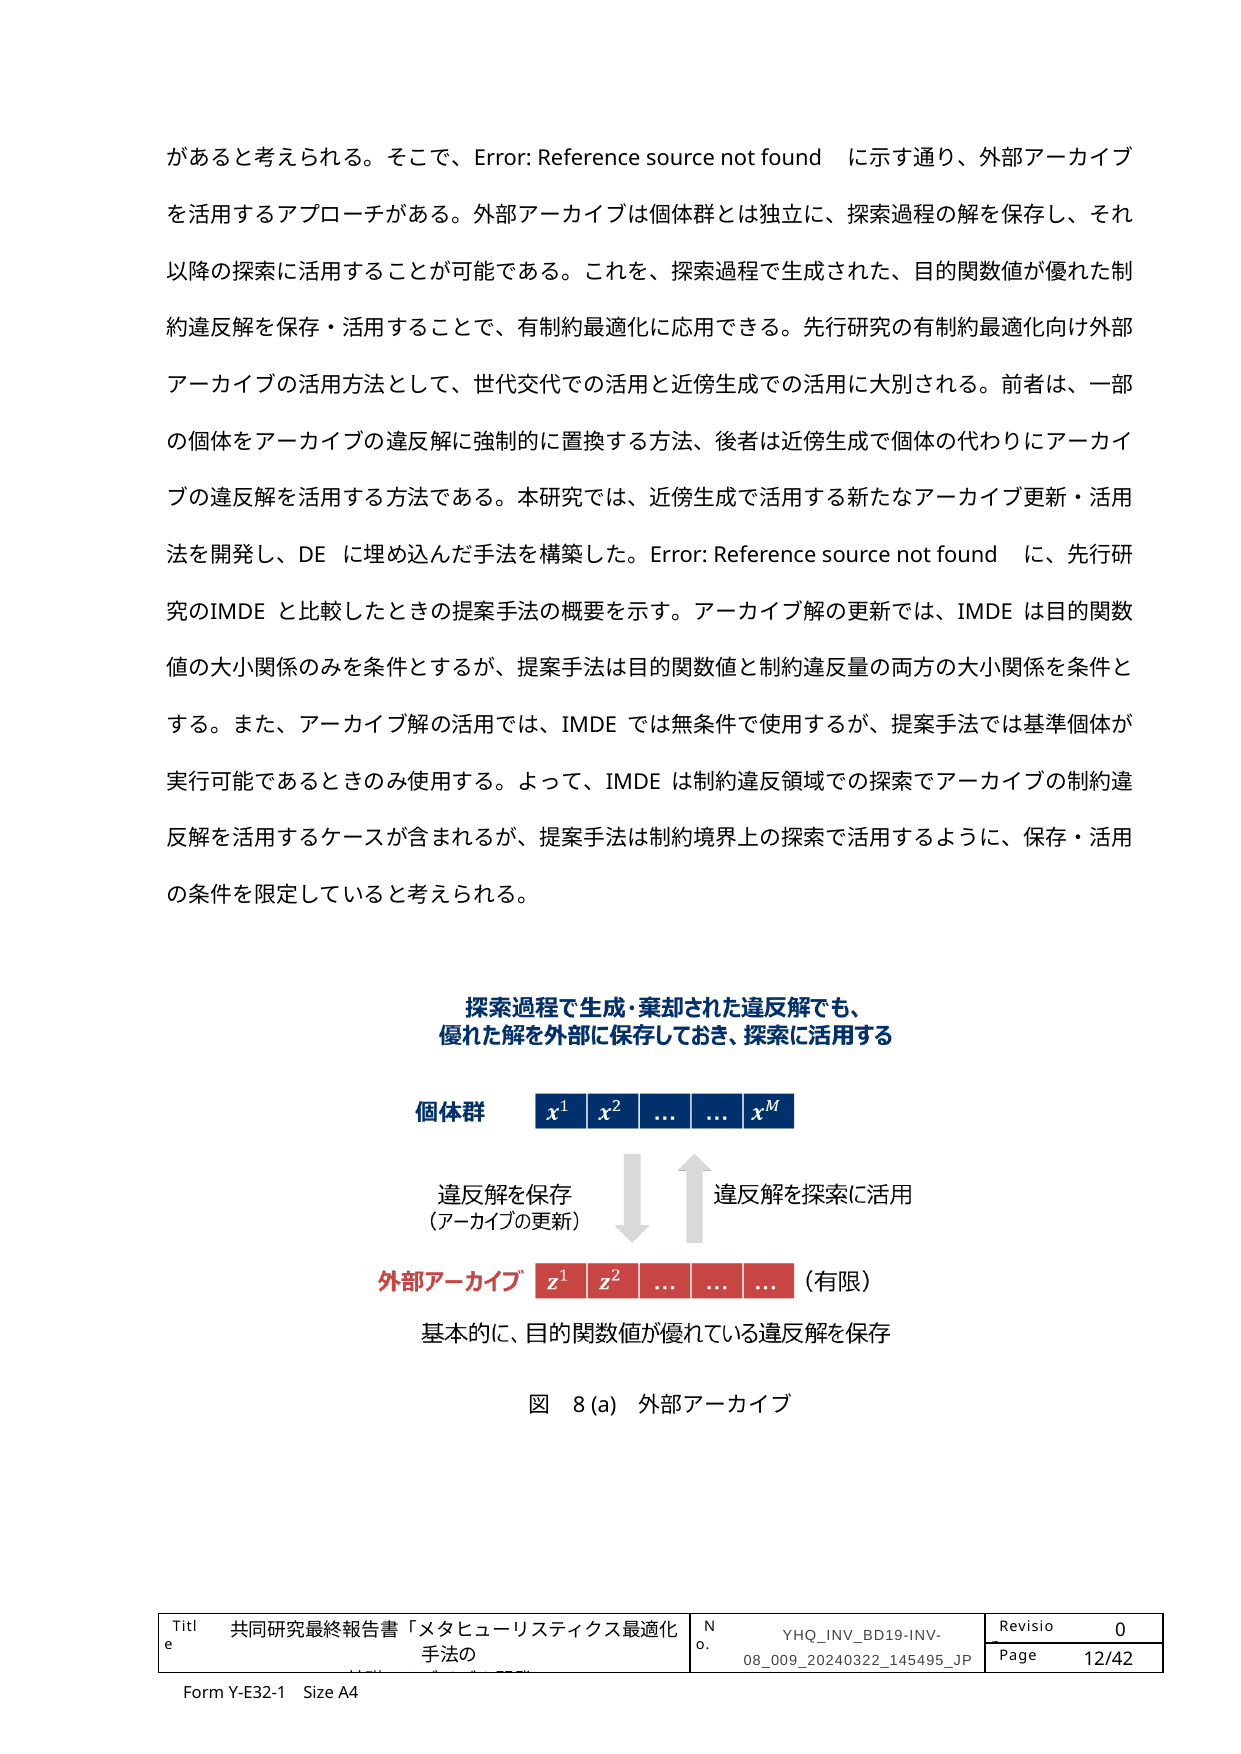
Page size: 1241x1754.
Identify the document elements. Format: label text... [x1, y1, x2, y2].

picture [363, 986, 938, 1361]
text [166, 128, 1133, 921]
text 図 8 (a) 外部アーカイブ [166, 1374, 1133, 1431]
